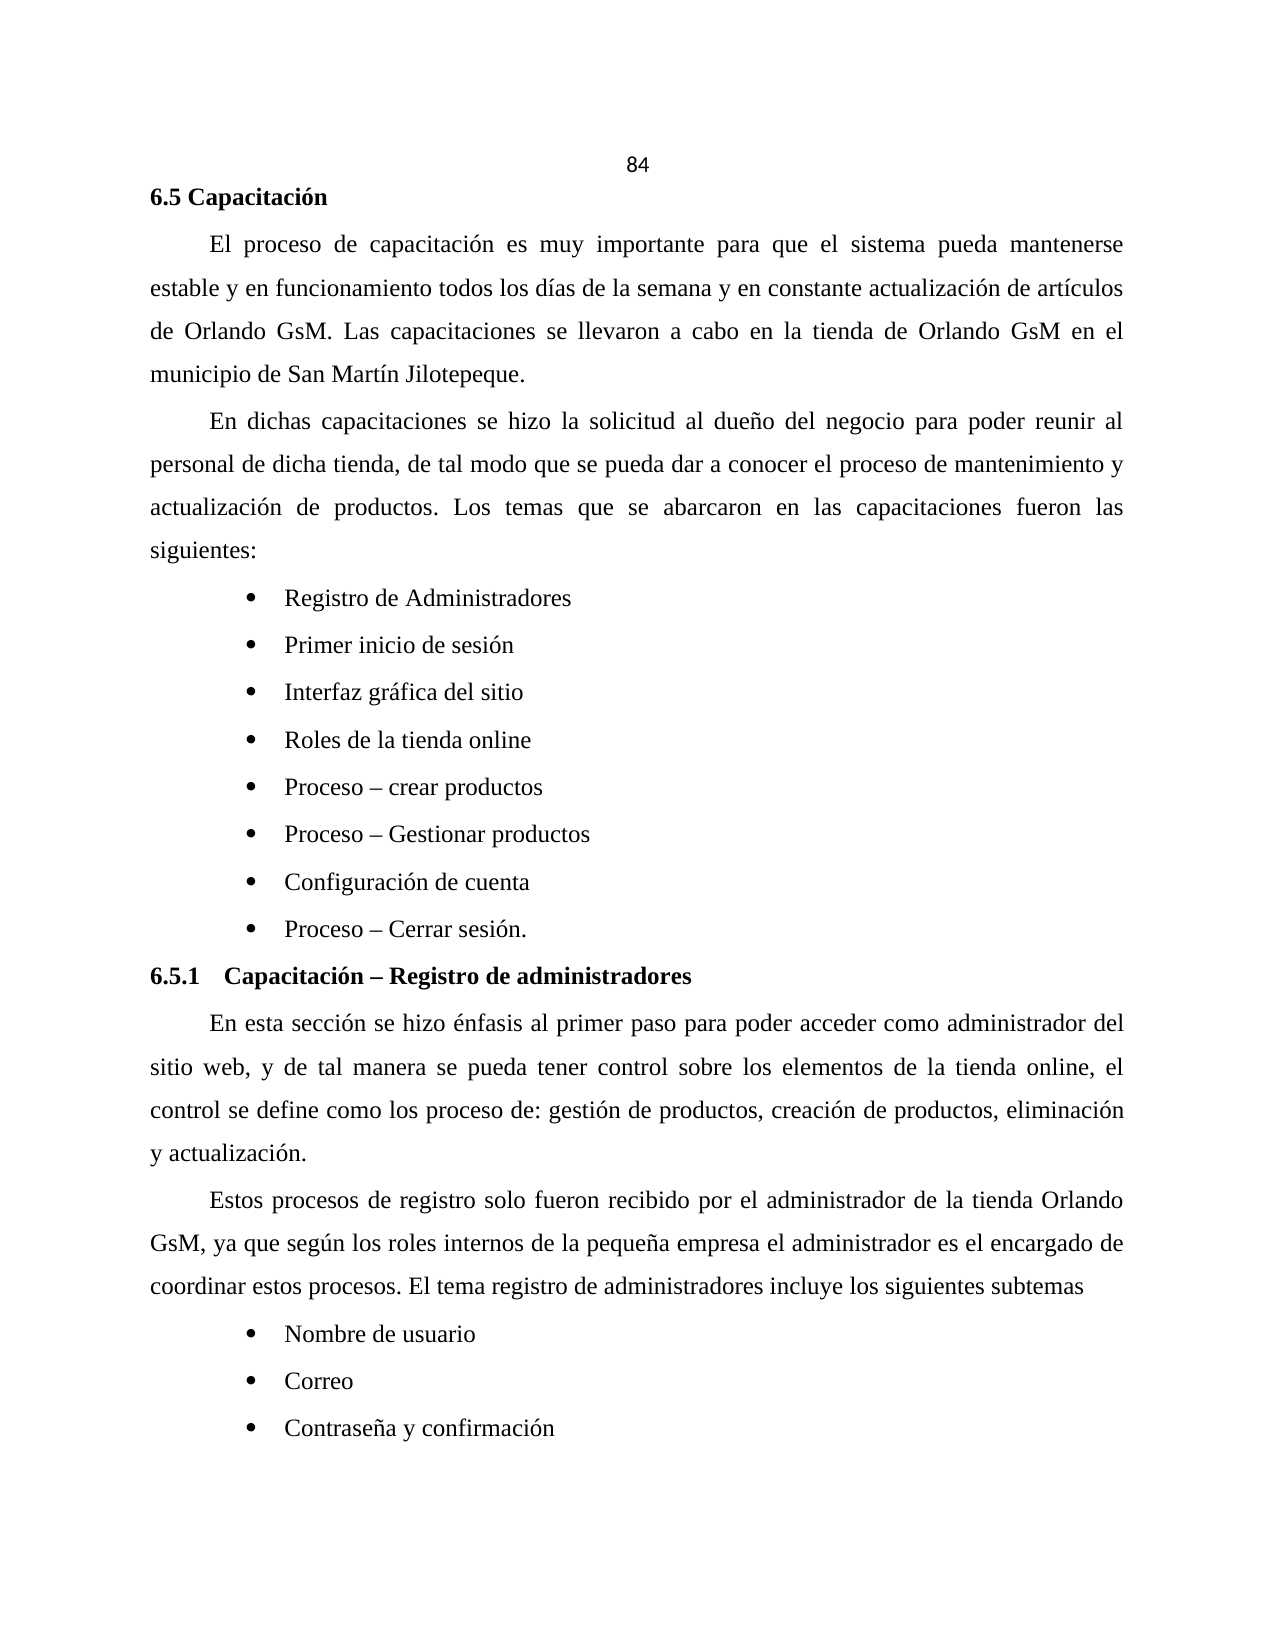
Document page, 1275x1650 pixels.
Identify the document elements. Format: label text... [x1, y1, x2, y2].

list Nombre de usuario [247, 1319, 1125, 1347]
text Estos procesos de registro solo fueron recibido por el administrador de la tienda Orlando GsM, ya que según los roles internos de la pequeña empresa el administrador es el encargado de coordinar estos procesos. El tema registro de administradores incluye los siguientes subtemas [150, 1185, 1125, 1300]
list Interfaz gráfica del sitio [247, 677, 1125, 706]
list Proceso – Gestionar productos [247, 819, 1125, 848]
list Roles de la tienda online [247, 725, 1125, 753]
text En esta sección se hizo énfasis al primer paso para poder acceder como administrador del sitio web, y de tal manera se pueda tener control sobre los elementos de la tienda online, el control se define como los proceso de: gestión de productos, creación de productos, eliminación y actualización. [150, 1008, 1125, 1167]
list Primer inicio de sesión [247, 630, 1125, 659]
text El proceso de capacitación es muy importante para que el sistema pueda mantenerse estable y en funcionamiento todos los días de la semana y en constante actualización de artículos de Orlando GsM. Las capacitaciones se llevaron a cabo en la tienda de Orlando GsM en el municipio de San Martín Jilotepeque. [150, 229, 1125, 388]
list Contraseña y confirmación [247, 1413, 1125, 1442]
list Proceso – Cerrar sesión. [247, 914, 1125, 943]
text 6.5 Capacitación [150, 182, 1125, 211]
list Registro de Administradores [247, 583, 1125, 612]
list Proceso – crear productos [247, 772, 1125, 801]
text En dichas capacitaciones se hizo la solicitud al dueño del negocio para poder reunir al personal de dicha tienda, de tal modo que se pueda dar a conocer el proceso de mantenimiento y actualización de productos. Los temas que se abarcaron en las capacitaciones fueron las siguientes: [150, 406, 1125, 564]
list Configuración de cuenta [247, 867, 1125, 895]
list Correo [247, 1366, 1125, 1395]
subtitle 6.5.1 Capacitación – Registro de administradores [150, 961, 1125, 990]
